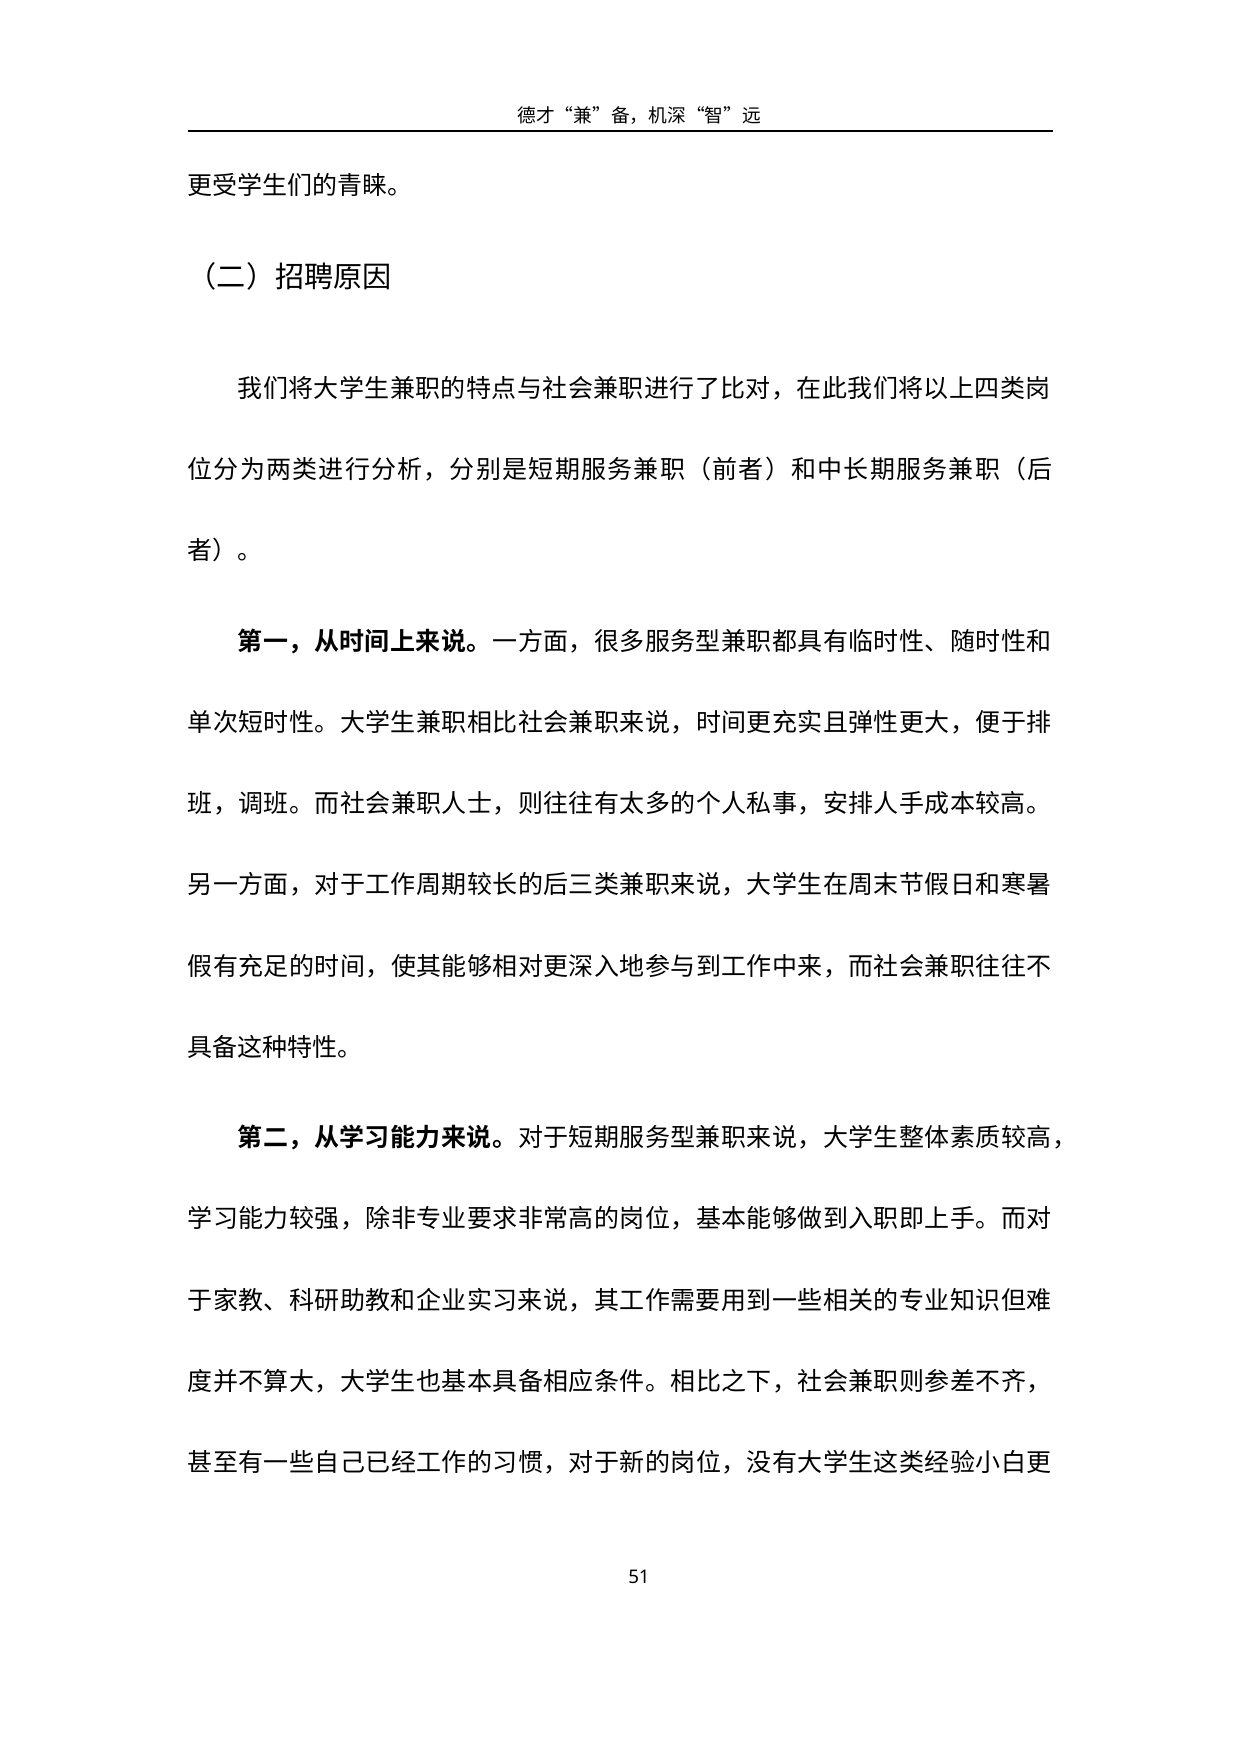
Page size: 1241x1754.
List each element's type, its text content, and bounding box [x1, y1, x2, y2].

subtitle （二）招聘原因 [187, 242, 1053, 307]
text 第一，从时间上来说。一方面，很多服务型兼职都具有临时性、随时性和单次短时性。大学生兼职相比社会兼职来说，时间更充实且弹性更大，便于排班，调班。而社会兼职人士，则往往有太多的个人私事，安排人手成本较高。另一方面，对于工作周期较长的后三类兼职来说，大学生在周末节假日和寒暑假有充足的时间，使其能够相对更深入地参与到工作中来，而社会兼职往往不具备这种特性。 [187, 607, 1053, 1078]
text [187, 151, 1053, 216]
text 我们将大学生兼职的特点与社会兼职进行了比对，在此我们将以上四类岗位分为两类进行分析，分别是短期服务兼职（前者）和中长期服务兼职（后者）。 [187, 354, 1053, 581]
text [187, 1103, 1053, 1493]
